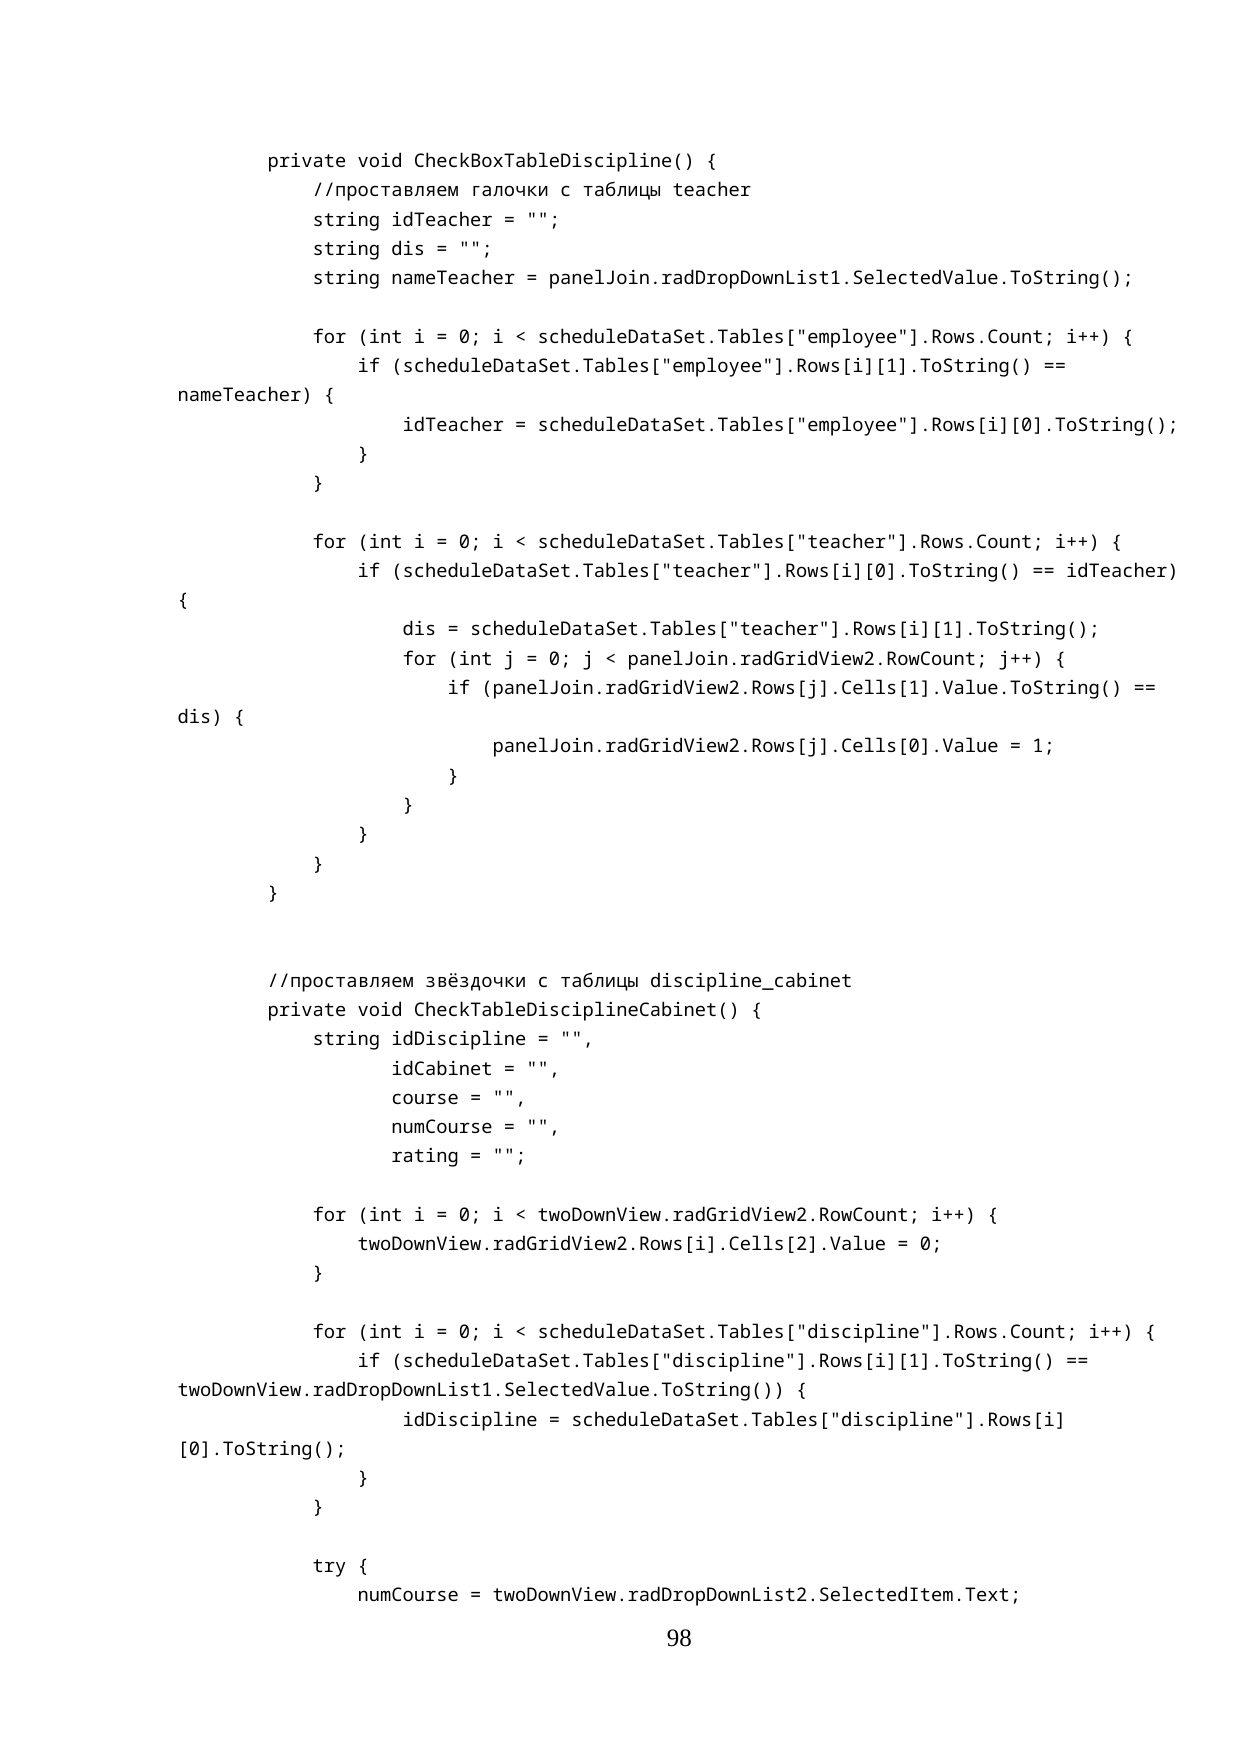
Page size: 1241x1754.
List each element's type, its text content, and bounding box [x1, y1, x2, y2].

text if (panelJoin.radGridView2.Rows[j].Cells[1].Value.ToString() == dis) { [177, 674, 1181, 729]
text } [177, 1464, 1181, 1490]
text } [177, 469, 1181, 495]
text string idDiscipline = "", [177, 1026, 1181, 1051]
text //проставляем звёздочки с таблицы discipline_cabinet [177, 967, 1181, 992]
text rating = ""; [177, 1143, 1181, 1168]
text dis = scheduleDataSet.Tables["teacher"].Rows[i][1].ToString(); [177, 616, 1181, 641]
text numCourse = "", [177, 1113, 1181, 1139]
text } [177, 821, 1181, 846]
text if (scheduleDataSet.Tables["employee"].Rows[i][1].ToString() == nameTeacher) { [177, 352, 1181, 407]
text for (int j = 0; j < panelJoin.radGridView2.RowCount; j++) { [177, 645, 1181, 671]
text } [177, 1494, 1181, 1519]
text for (int i = 0; i < scheduleDataSet.Tables["discipline"].Rows.Count; i++) { [177, 1318, 1181, 1344]
text private void CheckTableDisciplineCabinet() { [177, 996, 1181, 1022]
text if (scheduleDataSet.Tables["discipline"].Rows[i][1].ToString() == twoDownView.radDropDownList1.SelectedValue.ToString()) { [177, 1347, 1181, 1402]
text } [177, 879, 1181, 905]
text for (int i = 0; i < scheduleDataSet.Tables["employee"].Rows.Count; i++) { [177, 323, 1181, 348]
text idTeacher = scheduleDataSet.Tables["employee"].Rows[i][0].ToString(); [177, 411, 1181, 436]
text if (scheduleDataSet.Tables["teacher"].Rows[i][0].ToString() == idTeacher) { [177, 557, 1181, 612]
text course = "", [177, 1084, 1181, 1109]
text } [177, 762, 1181, 788]
text idCabinet = "", [177, 1055, 1181, 1080]
text private void CheckBoxTableDiscipline() { [177, 147, 1181, 173]
text } [177, 791, 1181, 817]
text string dis = ""; [177, 235, 1181, 261]
text } [177, 440, 1181, 466]
text } [177, 1260, 1181, 1285]
text //проставляем галочки с таблицы teacher [177, 177, 1181, 202]
text for (int i = 0; i < scheduleDataSet.Tables["teacher"].Rows.Count; i++) { [177, 528, 1181, 553]
text string nameTeacher = panelJoin.radDropDownList1.SelectedValue.ToString(); [177, 264, 1181, 290]
text } [177, 850, 1181, 875]
text numCourse = twoDownView.radDropDownList2.SelectedItem.Text; [177, 1582, 1181, 1607]
text twoDownView.radGridView2.Rows[i].Cells[2].Value = 0; [177, 1230, 1181, 1256]
text try { [177, 1552, 1181, 1578]
text string idTeacher = ""; [177, 206, 1181, 231]
text panelJoin.radGridView2.Rows[j].Cells[0].Value = 1; [177, 733, 1181, 758]
text for (int i = 0; i < twoDownView.radGridView2.RowCount; i++) { [177, 1201, 1181, 1227]
text idDiscipline = scheduleDataSet.Tables["discipline"].Rows[i][0].ToString(); [177, 1406, 1181, 1461]
